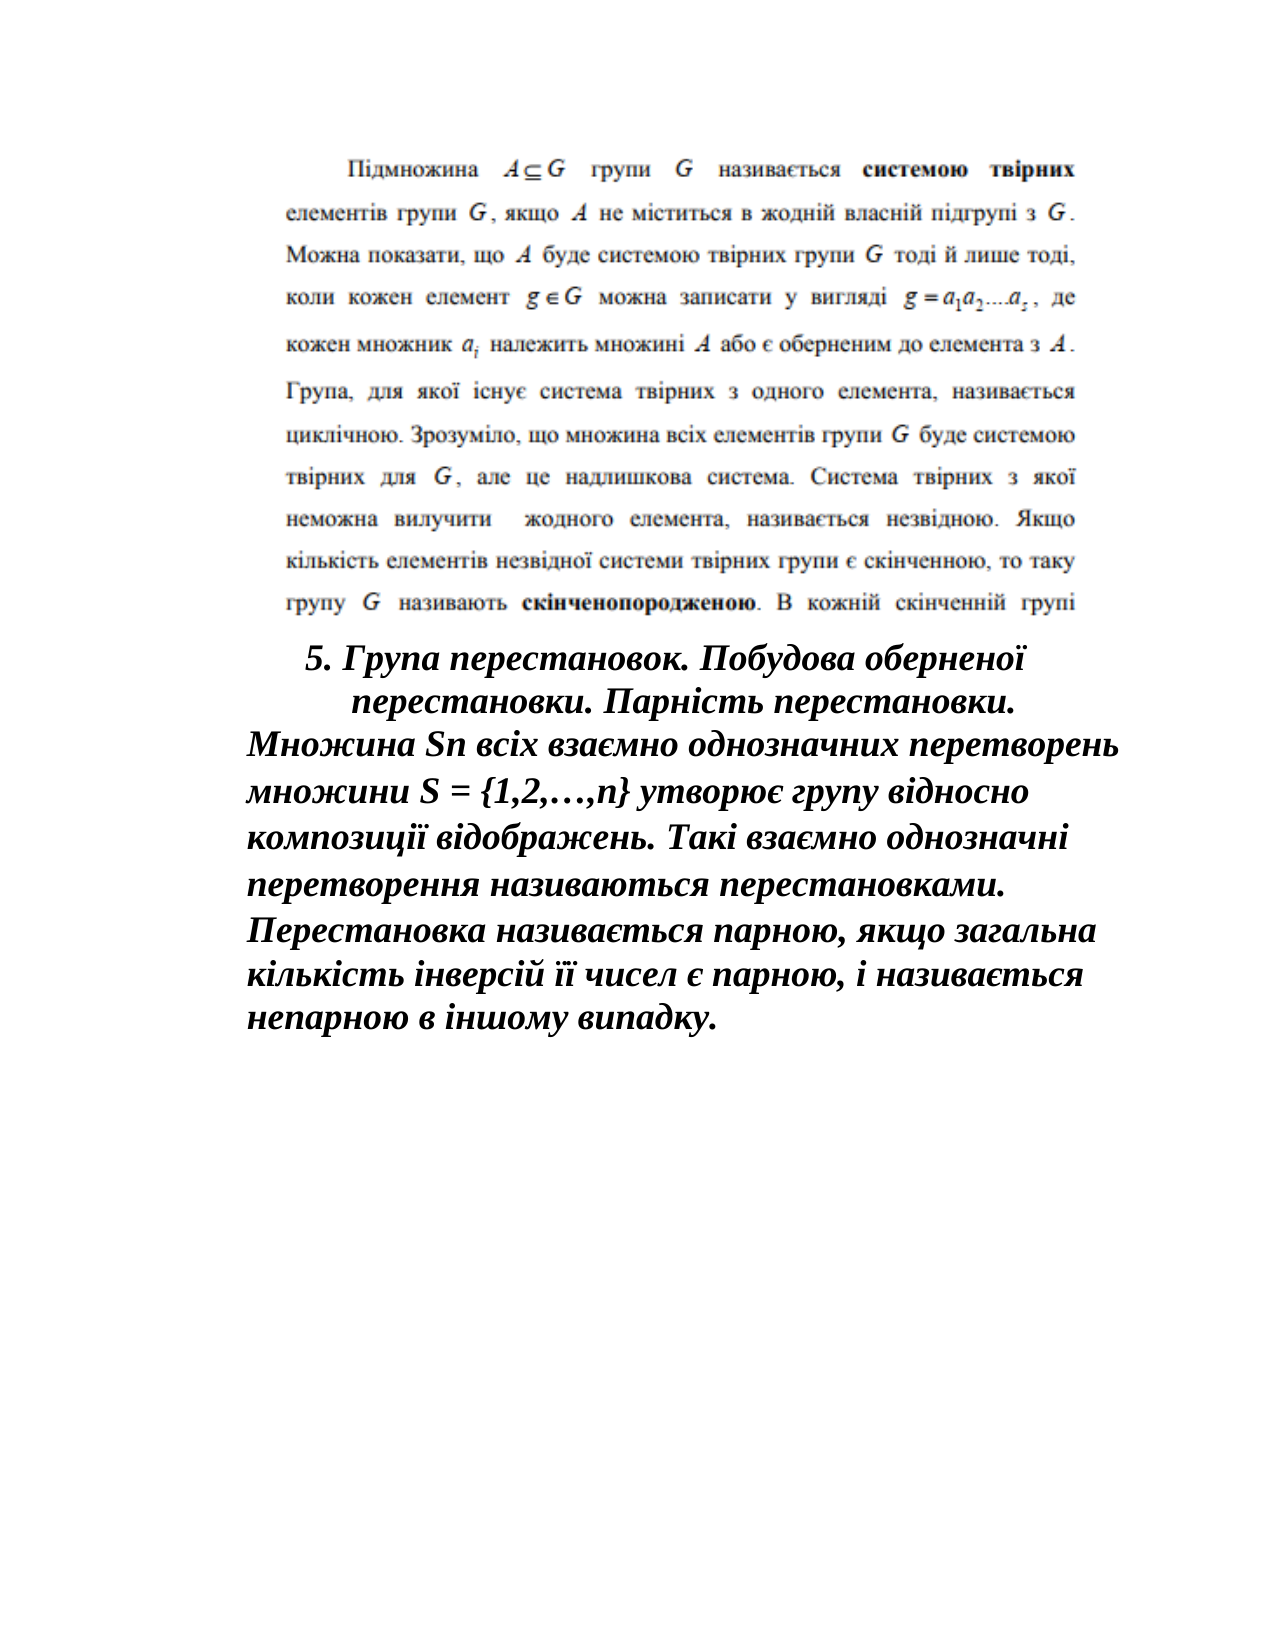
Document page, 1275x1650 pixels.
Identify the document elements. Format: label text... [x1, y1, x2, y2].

text Множина Sn всіх взаємно однозначних перетворень множини S = {1,2,…,n} утворює групу відносно композиції відображень. Такі взаємно однозначні перетворення називаються перестановками. [247, 722, 1125, 904]
text Перестановка називається парною, якщо загальна кількість інверсій її чисел є парною, і називається непарною в іншому випадку. [247, 908, 1125, 1037]
picture [278, 150, 1094, 619]
list Група перестановок. Побудова оберненої перестановки. Парність перестановки. [209, 635, 1125, 722]
